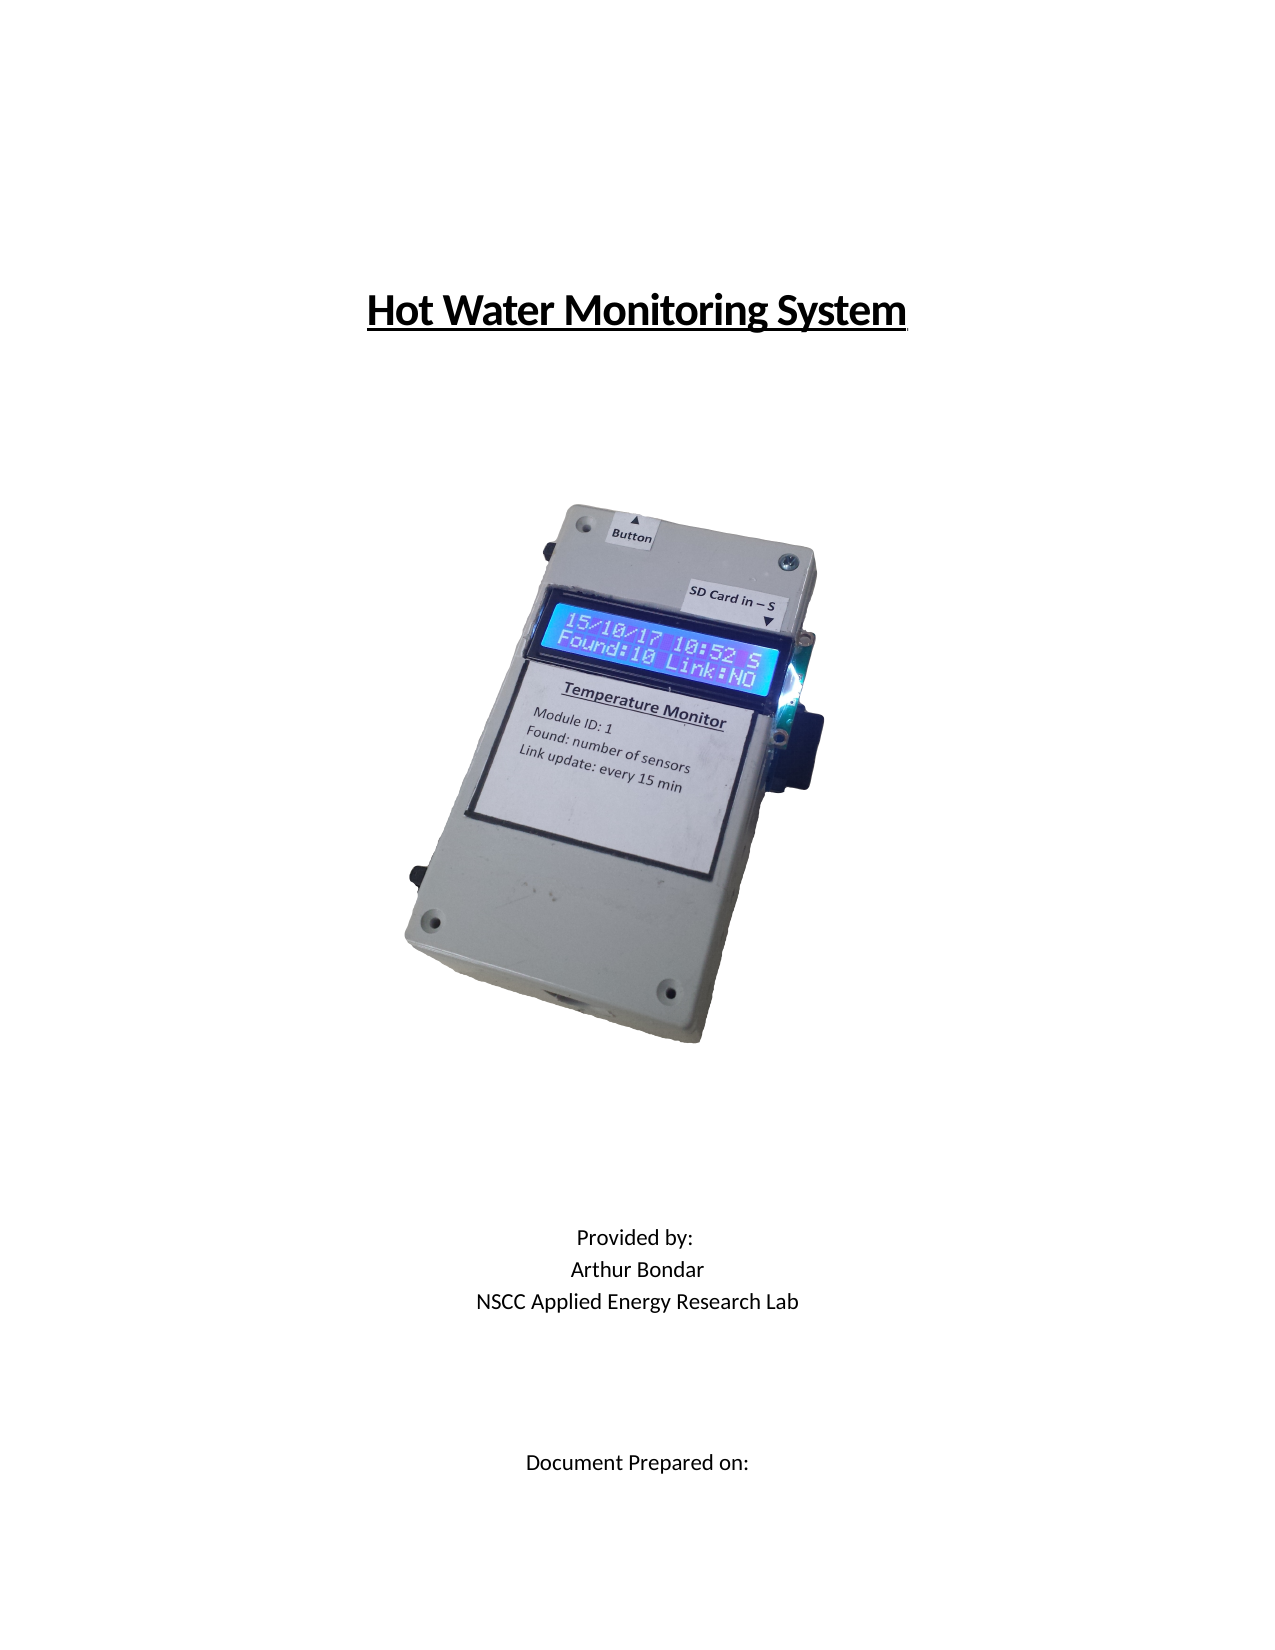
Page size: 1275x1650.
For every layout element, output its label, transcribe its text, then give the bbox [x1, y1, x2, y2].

picture [370, 344, 905, 1121]
text Document Prepared on: [150, 1448, 1125, 1476]
title Hot Water Monitoring System [150, 280, 1125, 336]
text Provided by: Arthur Bondar [150, 1223, 1125, 1283]
text NSCC Applied Energy Research Lab [150, 1287, 1125, 1315]
